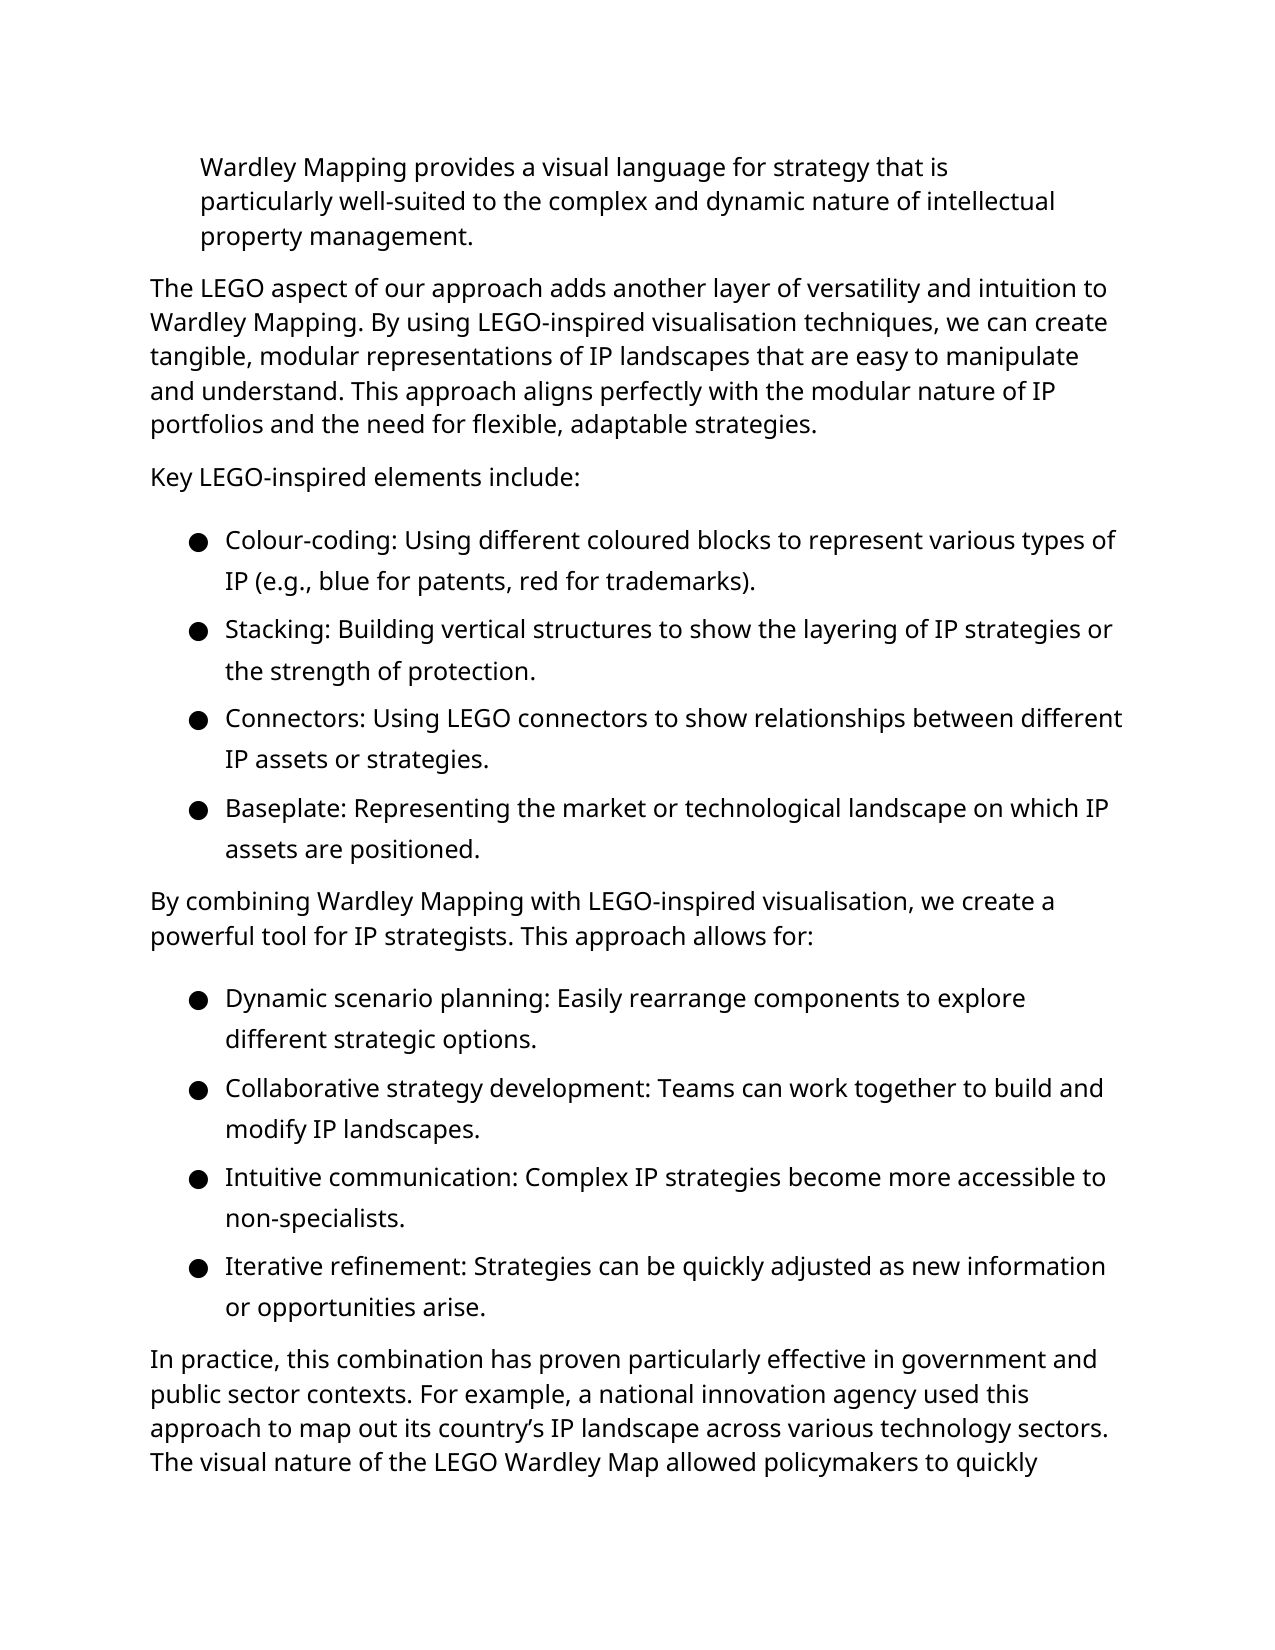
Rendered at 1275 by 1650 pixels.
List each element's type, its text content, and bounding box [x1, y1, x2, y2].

list Collaborative strategy development: Teams can work together to build and modify IP landscapes. [187, 1060, 1125, 1145]
list Dynamic scenario planning: Easily rearrange components to explore different strategic options. [187, 971, 1125, 1056]
list Intuitive communication: Complex IP strategies become more accessible to non-specialists. [187, 1149, 1125, 1234]
list Colour-coding: Using different coloured blocks to represent various types of IP (e.g., blue for patents, red for trademarks). [187, 513, 1125, 598]
list Connectors: Using LEGO connectors to show relationships between different IP assets or strategies. [187, 691, 1125, 776]
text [150, 1342, 1125, 1478]
text By combining Wardley Mapping with LEGO-inspired visualisation, we create a powerful tool for IP strategists. This approach allows for: [150, 884, 1125, 952]
text Wardley Mapping provides a visual language for strategy that is particularly well-suited to the complex and dynamic nature of intellectual property management. [200, 150, 1075, 252]
text Key LEGO-inspired elements include: [150, 460, 1125, 494]
list Iterative refinement: Strategies can be quickly adjusted as new information or opportunities arise. [187, 1238, 1125, 1323]
list Baseplate: Representing the market or technological landscape on which IP assets are positioned. [187, 780, 1125, 865]
list Stacking: Building vertical structures to show the layering of IP strategies or the strength of protection. [187, 602, 1125, 687]
text The LEGO aspect of our approach adds another layer of versatility and intuition to Wardley Mapping. By using LEGO-inspired visualisation techniques, we can create tangible, modular representations of IP landscapes that are easy to manipulate and understand. This approach aligns perfectly with the modular nature of IP portfolios and the need for flexible, adaptable strategies. [150, 271, 1125, 441]
